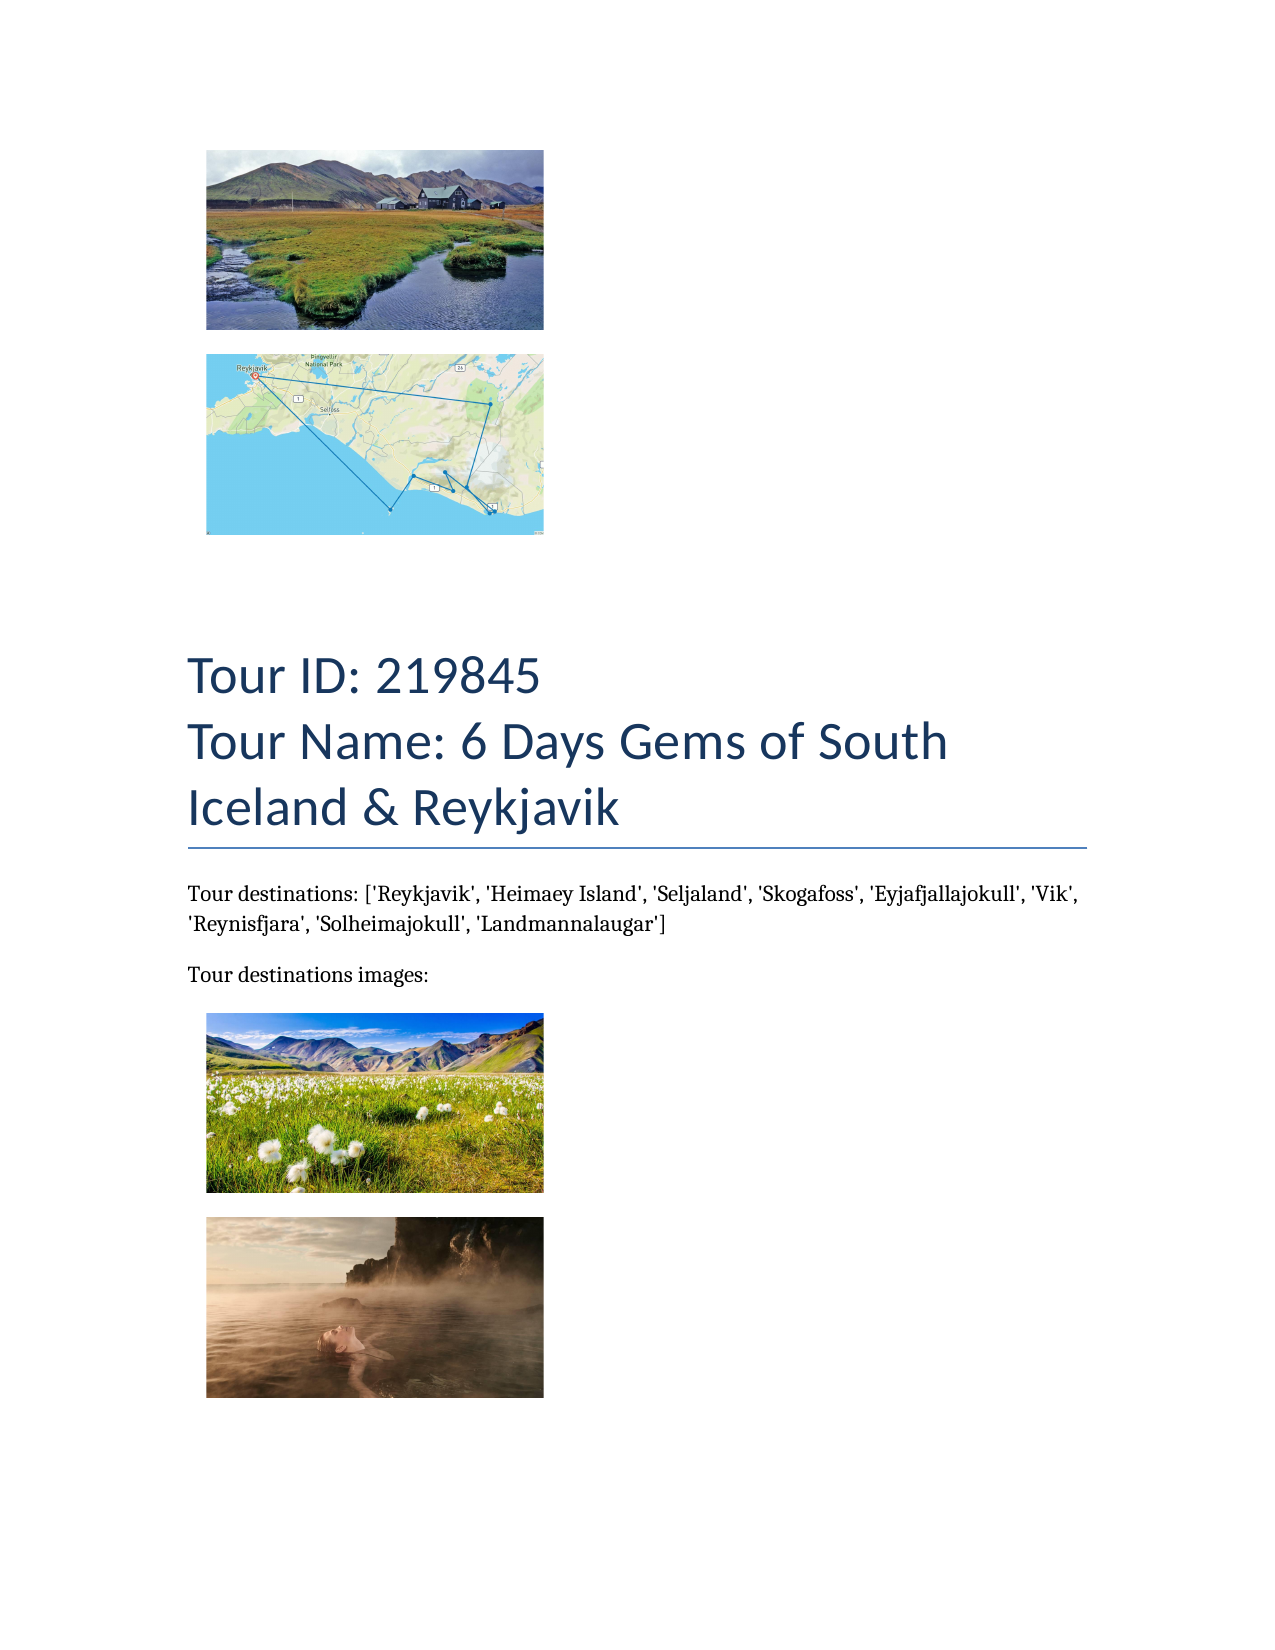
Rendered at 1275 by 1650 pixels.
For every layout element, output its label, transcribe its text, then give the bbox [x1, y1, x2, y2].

title Tour ID: 219845 Tour Name: 6 Days Gems of South Iceland & Reykjavik [187, 641, 1087, 849]
picture [206, 1217, 544, 1398]
picture [206, 354, 544, 535]
picture [206, 1013, 544, 1193]
picture [206, 150, 544, 330]
text Tour destinations images: [187, 962, 1087, 988]
text Tour destinations: ['Reykjavik', 'Heimaey Island', 'Seljaland', 'Skogafoss', 'Eyjafjallajokull', 'Vik', 'Reynisfjara', 'Solheimajokull', 'Landmannalaugar'] [187, 881, 1087, 937]
